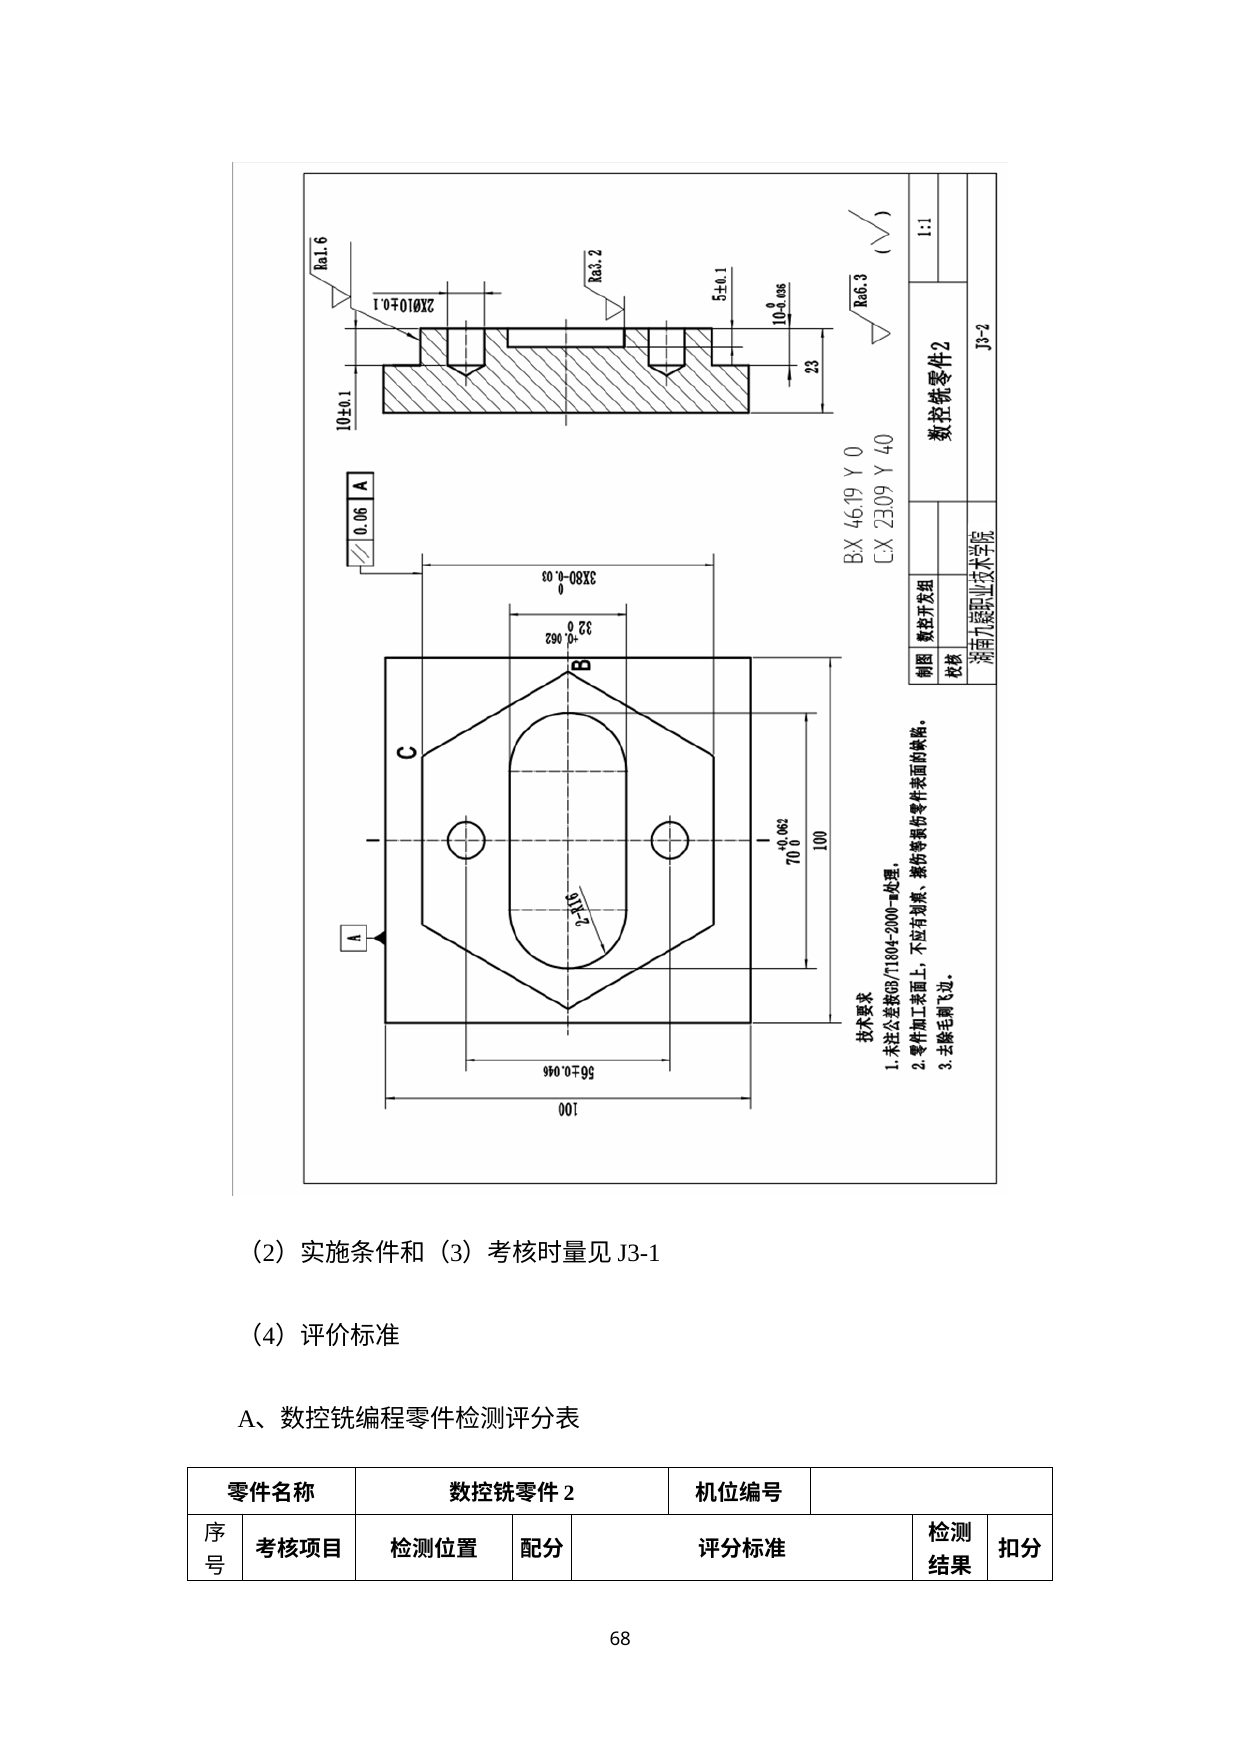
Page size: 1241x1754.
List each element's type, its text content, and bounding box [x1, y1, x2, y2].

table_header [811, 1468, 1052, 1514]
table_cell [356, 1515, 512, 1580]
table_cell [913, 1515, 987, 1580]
picture [232, 162, 1009, 1196]
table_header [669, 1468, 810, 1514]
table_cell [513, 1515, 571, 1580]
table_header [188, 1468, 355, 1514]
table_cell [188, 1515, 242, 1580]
text （2）实施条件和（3）考核时量见J3-1 [187, 1218, 1053, 1283]
text （4）评价标准 [187, 1301, 1053, 1366]
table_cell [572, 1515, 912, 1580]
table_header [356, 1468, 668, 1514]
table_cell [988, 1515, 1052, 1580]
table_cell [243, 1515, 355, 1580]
text A、数控铣编程零件检测评分表 [187, 1384, 1053, 1449]
